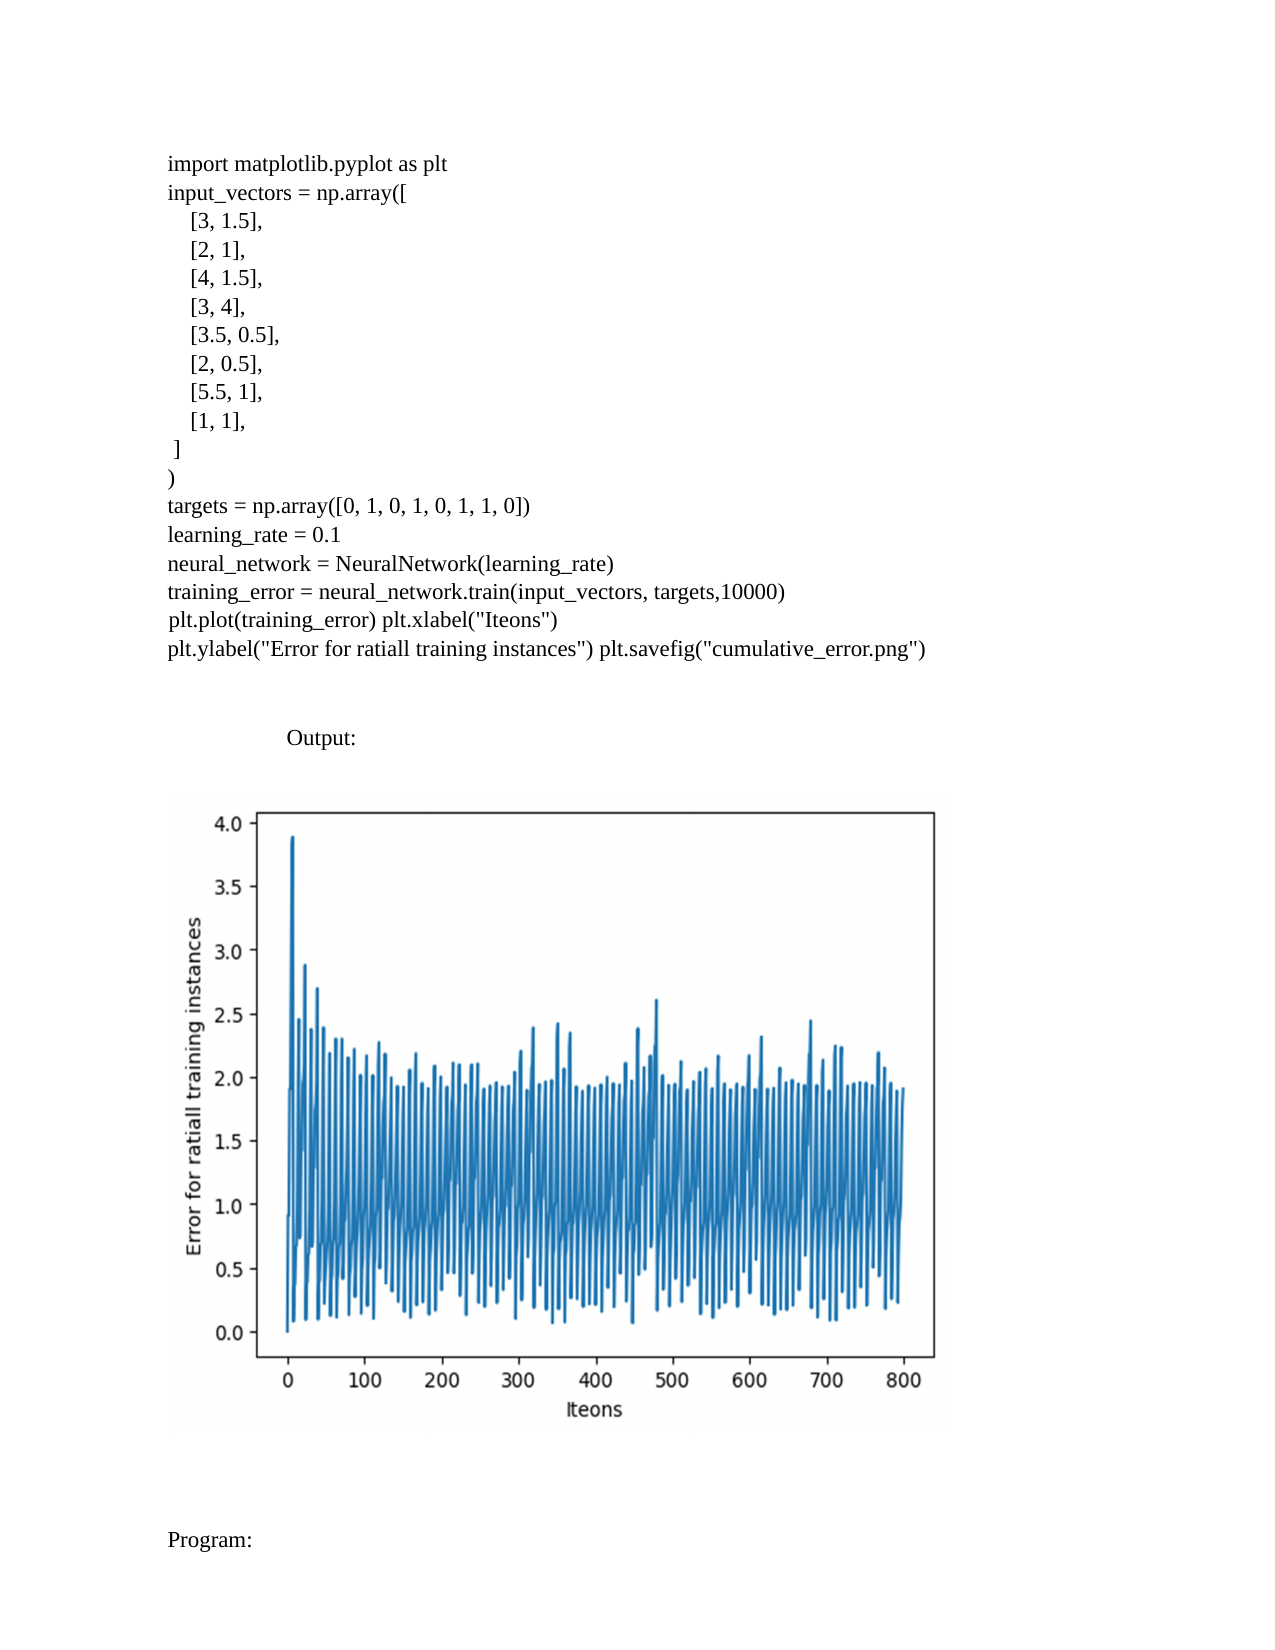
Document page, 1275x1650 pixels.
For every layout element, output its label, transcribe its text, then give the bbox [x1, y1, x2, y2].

text [3.5, 0.5], [167, 321, 1179, 348]
text targets = np.array([0, 1, 0, 1, 0, 1, 1, 0]) [167, 492, 1179, 519]
text [5.5, 1], [167, 378, 1179, 405]
text [2, 0.5], [167, 350, 1179, 376]
text [3, 1.5], [167, 207, 1179, 233]
text ] [167, 435, 1179, 462]
text learning_rate = 0.1 [167, 521, 1179, 547]
text Output: [286, 724, 1194, 751]
text ) [167, 464, 1179, 490]
text [4, 1.5], [167, 264, 1179, 291]
picture [173, 799, 948, 1435]
text Program: [167, 1526, 1194, 1552]
text [3, 4], [167, 293, 1179, 319]
text plt.ylabel("Error for ratiall training instances") plt.savefig("cumulative_error.png") [167, 635, 1064, 661]
text training_error = neural_network.train(input_vectors, targets,10000) plt.plot(training_error) plt.xlabel("Iteons") [167, 578, 910, 633]
text [1, 1], [167, 407, 1179, 433]
text [2, 1], [167, 236, 1179, 262]
text input_vectors = np.array([ [167, 178, 1179, 205]
text neural_network = NeuralNetwork(learning_rate) [167, 549, 1179, 576]
text import matplotlib.pyplot as plt [167, 150, 1179, 176]
